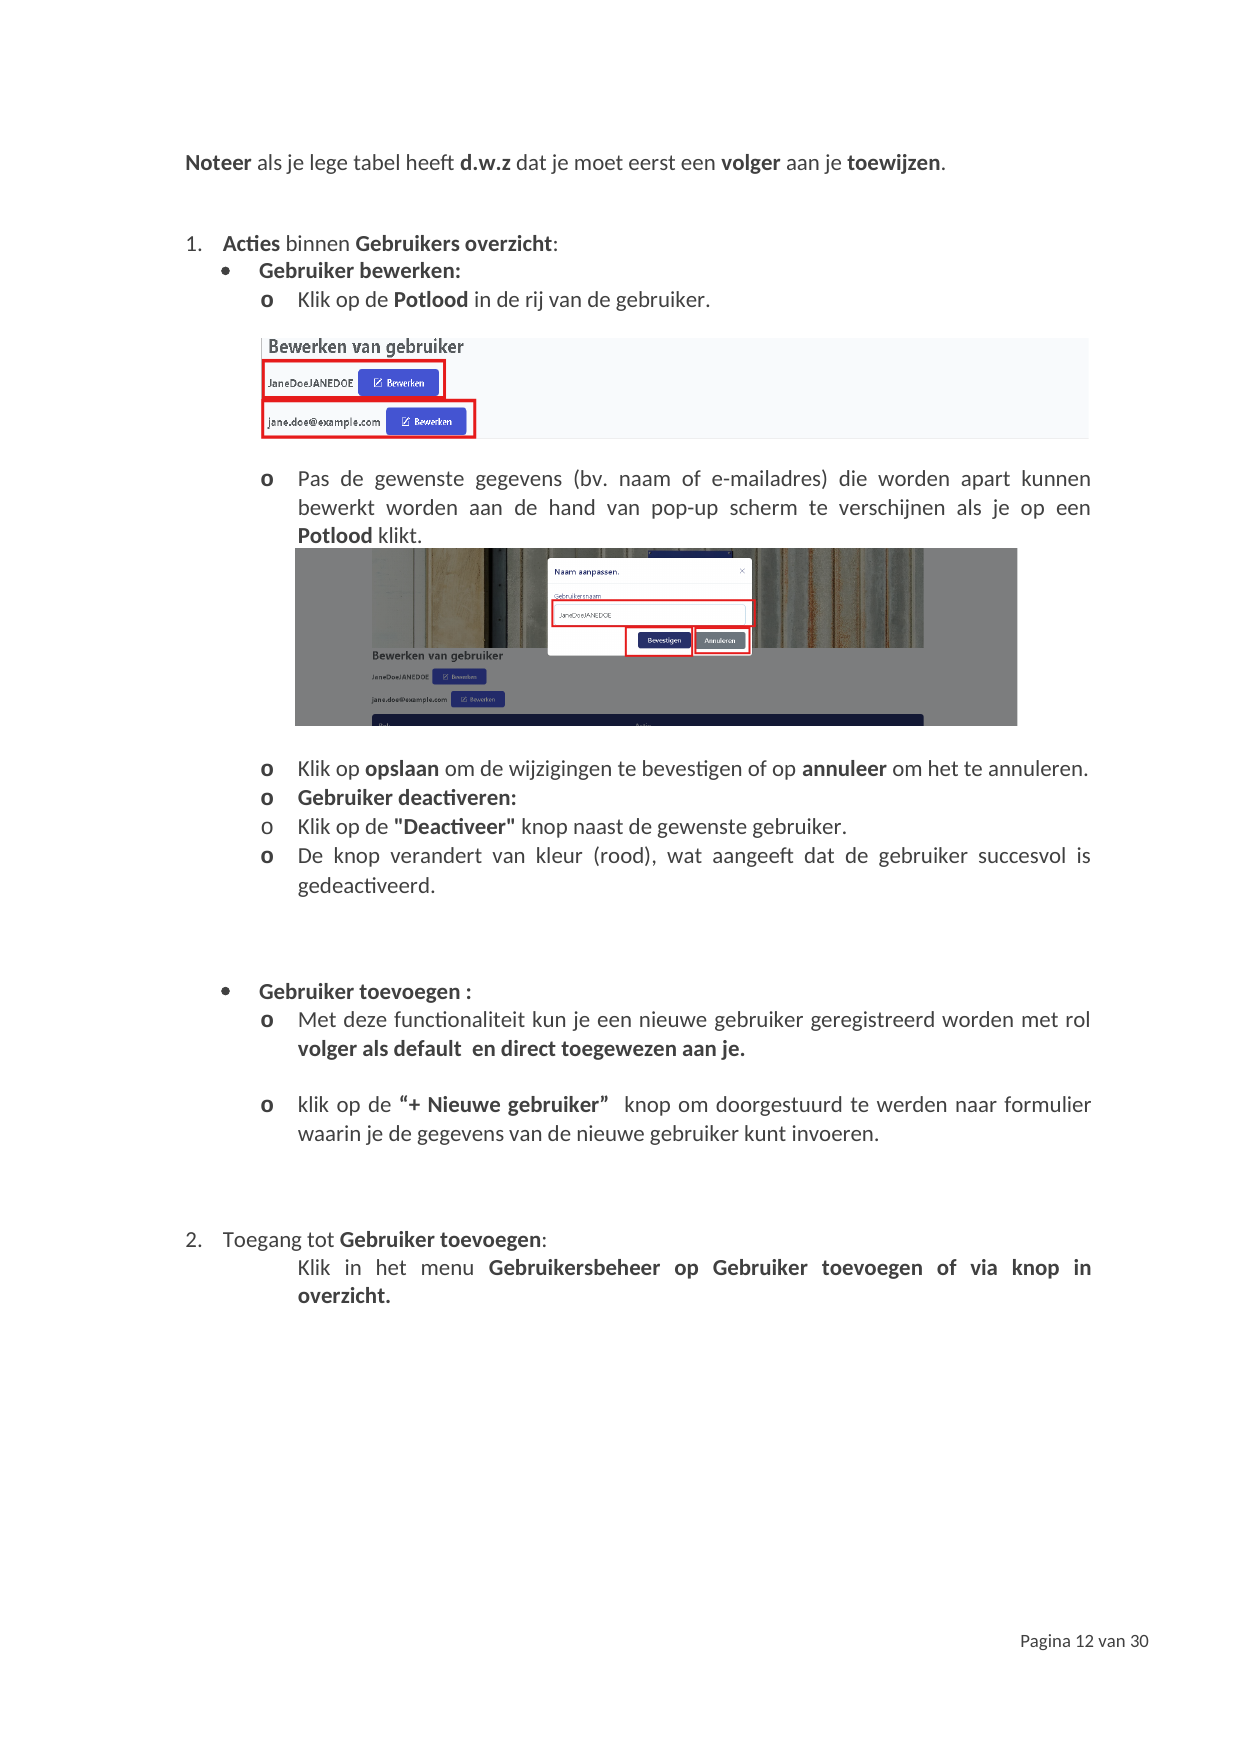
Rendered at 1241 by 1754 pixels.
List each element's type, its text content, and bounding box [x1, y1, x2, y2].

list Klik op de "Deactiveer" knop naast de gewenste gebruiker. [260, 812, 1093, 842]
list Gebruiker deactiveren: [260, 783, 1093, 812]
list Klik op de Potlood in de rij van de gebruiker. [260, 285, 1093, 314]
picture [295, 548, 1018, 726]
list Gebruiker bewerken: [221, 257, 1093, 285]
list Toegang tot Gebruiker toevoegen: [185, 1225, 1093, 1253]
text Noteer als je lege tabel heeft d.w.z dat je moet eerst een volger aan je toewijzen. [148, 148, 1093, 176]
list Met deze functionaliteit kun je een nieuwe gebruiker geregistreerd worden met rol volger als default en direct toegewezen aan je. [260, 1005, 1093, 1062]
list De knop verandert van kleur (rood), wat aangeeft dat de gebruiker succesvol is gedeactiveerd. [260, 842, 1093, 899]
list Klik in het menu Gebruikersbeheer op Gebruiker toevoegen of via knop in overzicht. [298, 1253, 1093, 1309]
picture [260, 338, 1089, 439]
list Gebruiker toevoegen : [221, 977, 1093, 1005]
list Acties binnen Gebruikers overzicht: [185, 229, 1093, 257]
list Klik op opslaan om de wijzigingen te bevestigen of op annuleer om het te annuleren. [260, 754, 1093, 783]
list klik op de “+ Nieuwe gebruiker” knop om doorgestuurd te werden naar formulier waarin je de gegevens van de nieuwe gebruiker kunt invoeren. [260, 1090, 1093, 1147]
list Pas de gewenste gegevens (bv. naam of e-mailadres) die worden apart kunnen bewerkt worden aan de hand van pop-up scherm te verschijnen als je op een Potlood klikt. [260, 464, 1093, 549]
